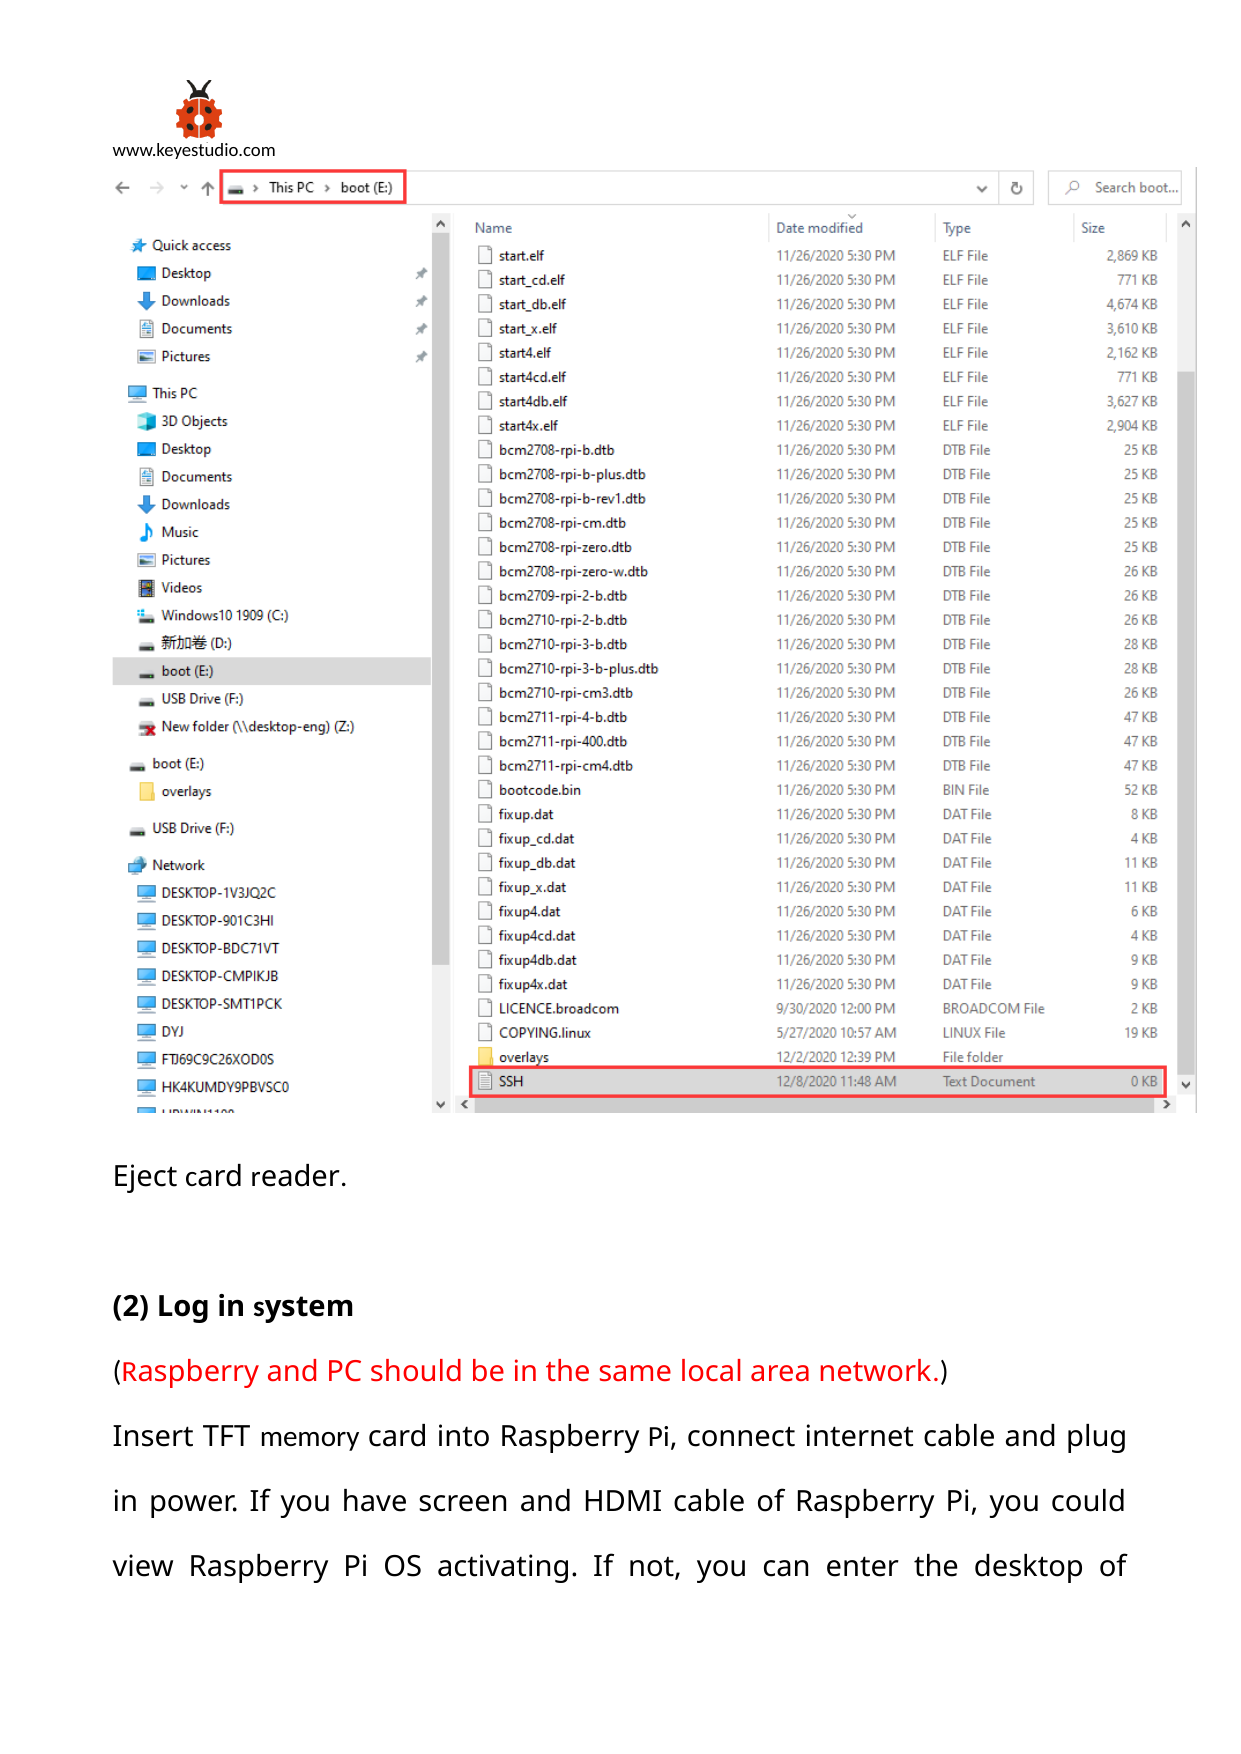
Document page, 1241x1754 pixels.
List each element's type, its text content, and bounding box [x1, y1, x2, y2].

list Log in system [112, 1273, 1128, 1338]
list (Raspberry and PC should be in the same local area network.) [112, 1338, 1128, 1403]
picture [164, 80, 241, 143]
picture [112, 167, 1197, 1113]
text Eject card reader. [112, 1143, 1128, 1208]
